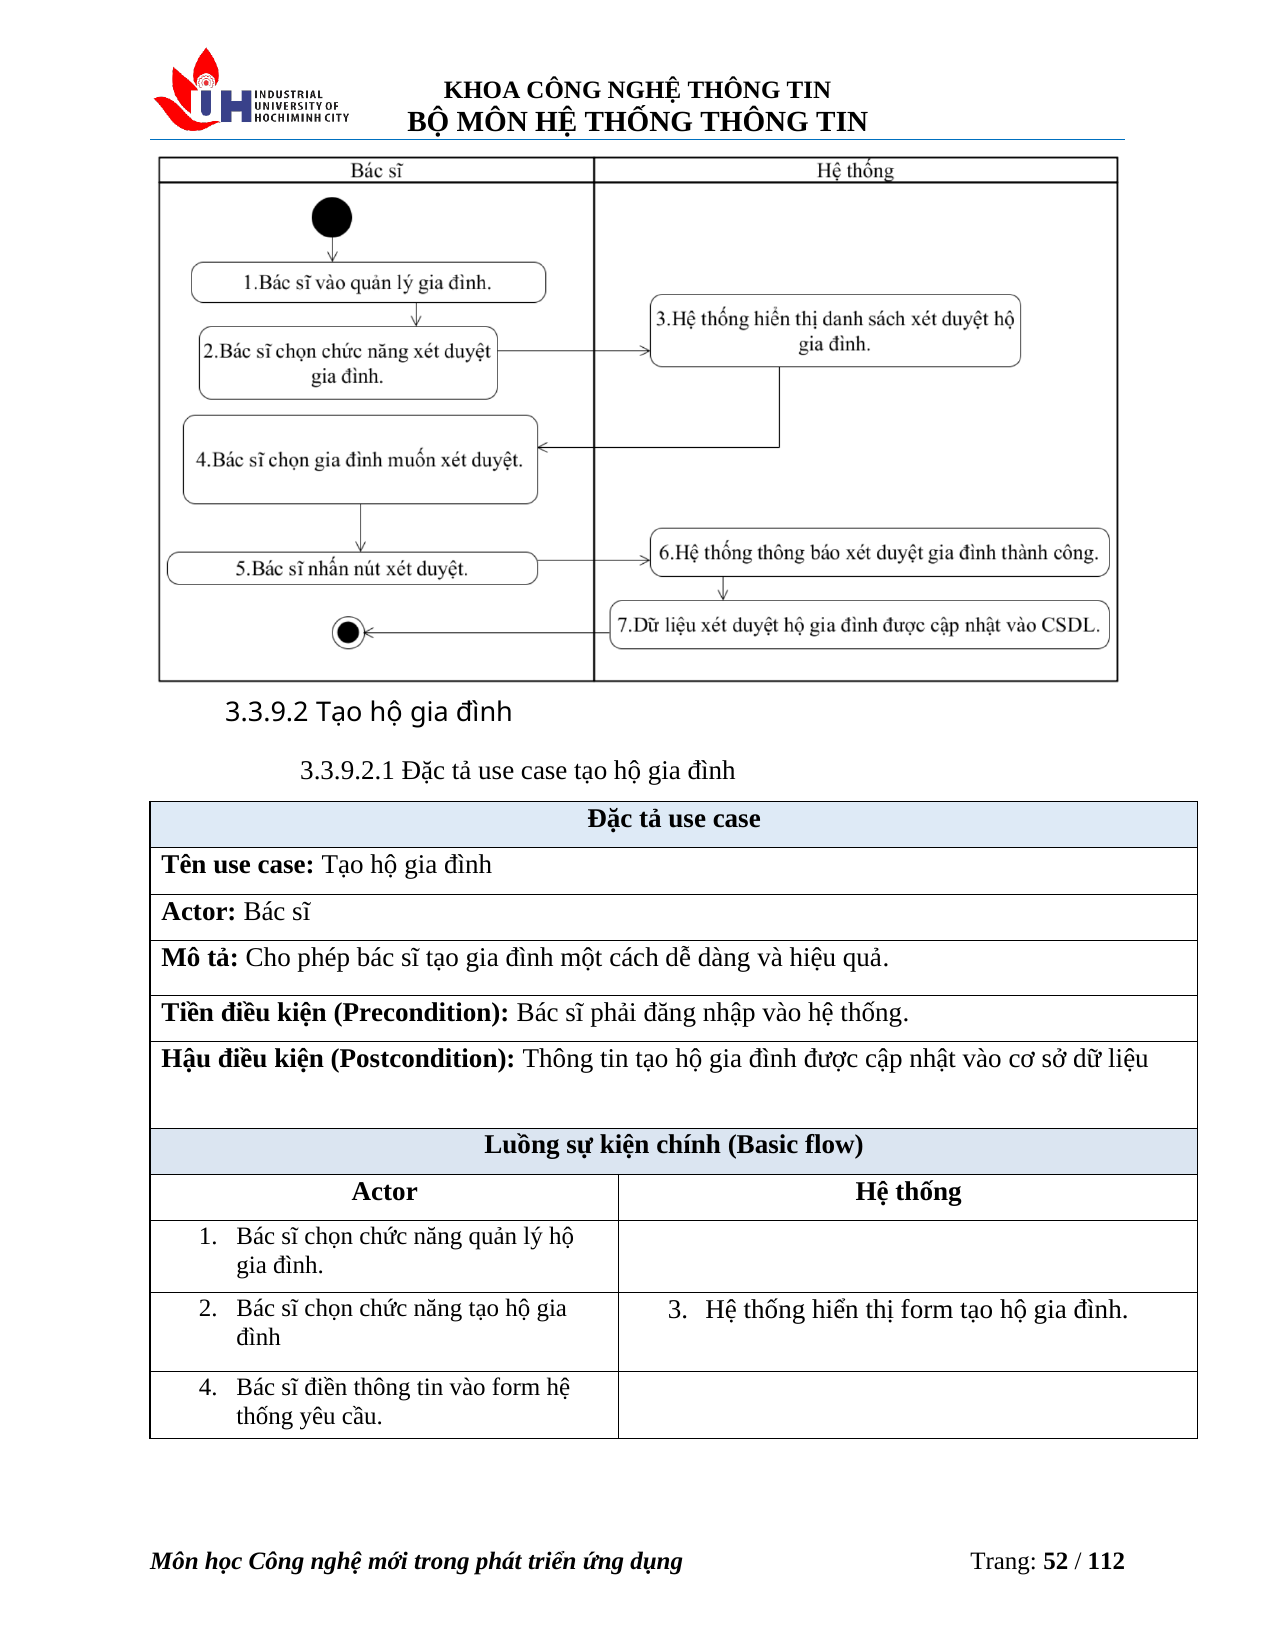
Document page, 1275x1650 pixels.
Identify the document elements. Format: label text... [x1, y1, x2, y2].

table_cell Tên use case: Tạo hộ gia đình [151, 848, 1197, 894]
table_cell Actor: Bác sĩ [151, 895, 1197, 940]
table_cell Hậu điều kiện (Postcondition): Thông tin tạo hộ gia đình được cập nhật vào cơ sở dữ liệu [151, 1042, 1197, 1127]
table_cell Luồng sự kiện chính (Basic flow) [151, 1129, 1197, 1174]
table_cell Bác sĩ chọn chức năng quản lý hộ gia đình. [151, 1221, 618, 1292]
table_cell Hệ thống hiển thị form tạo hộ gia đình. [619, 1293, 1197, 1371]
table_header Đặc tả use case [151, 802, 1197, 847]
table_cell Hệ thống [619, 1175, 1197, 1220]
table_cell [619, 1372, 1197, 1438]
table_cell Mô tả: Cho phép bác sĩ tạo gia đình một cách dễ dàng và hiệu quả. [151, 941, 1197, 995]
table_cell Tiền điều kiện (Precondition): Bác sĩ phải đăng nhập vào hệ thống. [151, 996, 1197, 1041]
picture [150, 150, 1125, 686]
table_cell Bác sĩ điền thông tin vào form hệ thống yêu cầu. [151, 1372, 618, 1438]
table_cell [619, 1221, 1197, 1292]
text 3.3.9.2 Tạo hộ gia đình [150, 692, 1125, 729]
table_cell Actor [151, 1175, 618, 1220]
table_cell Bác sĩ chọn chức năng tạo hộ gia đình [151, 1293, 618, 1371]
picture [150, 43, 354, 133]
subtitle 3.3.9.2.1 Đặc tả use case tạo hộ gia đình [300, 754, 1125, 785]
